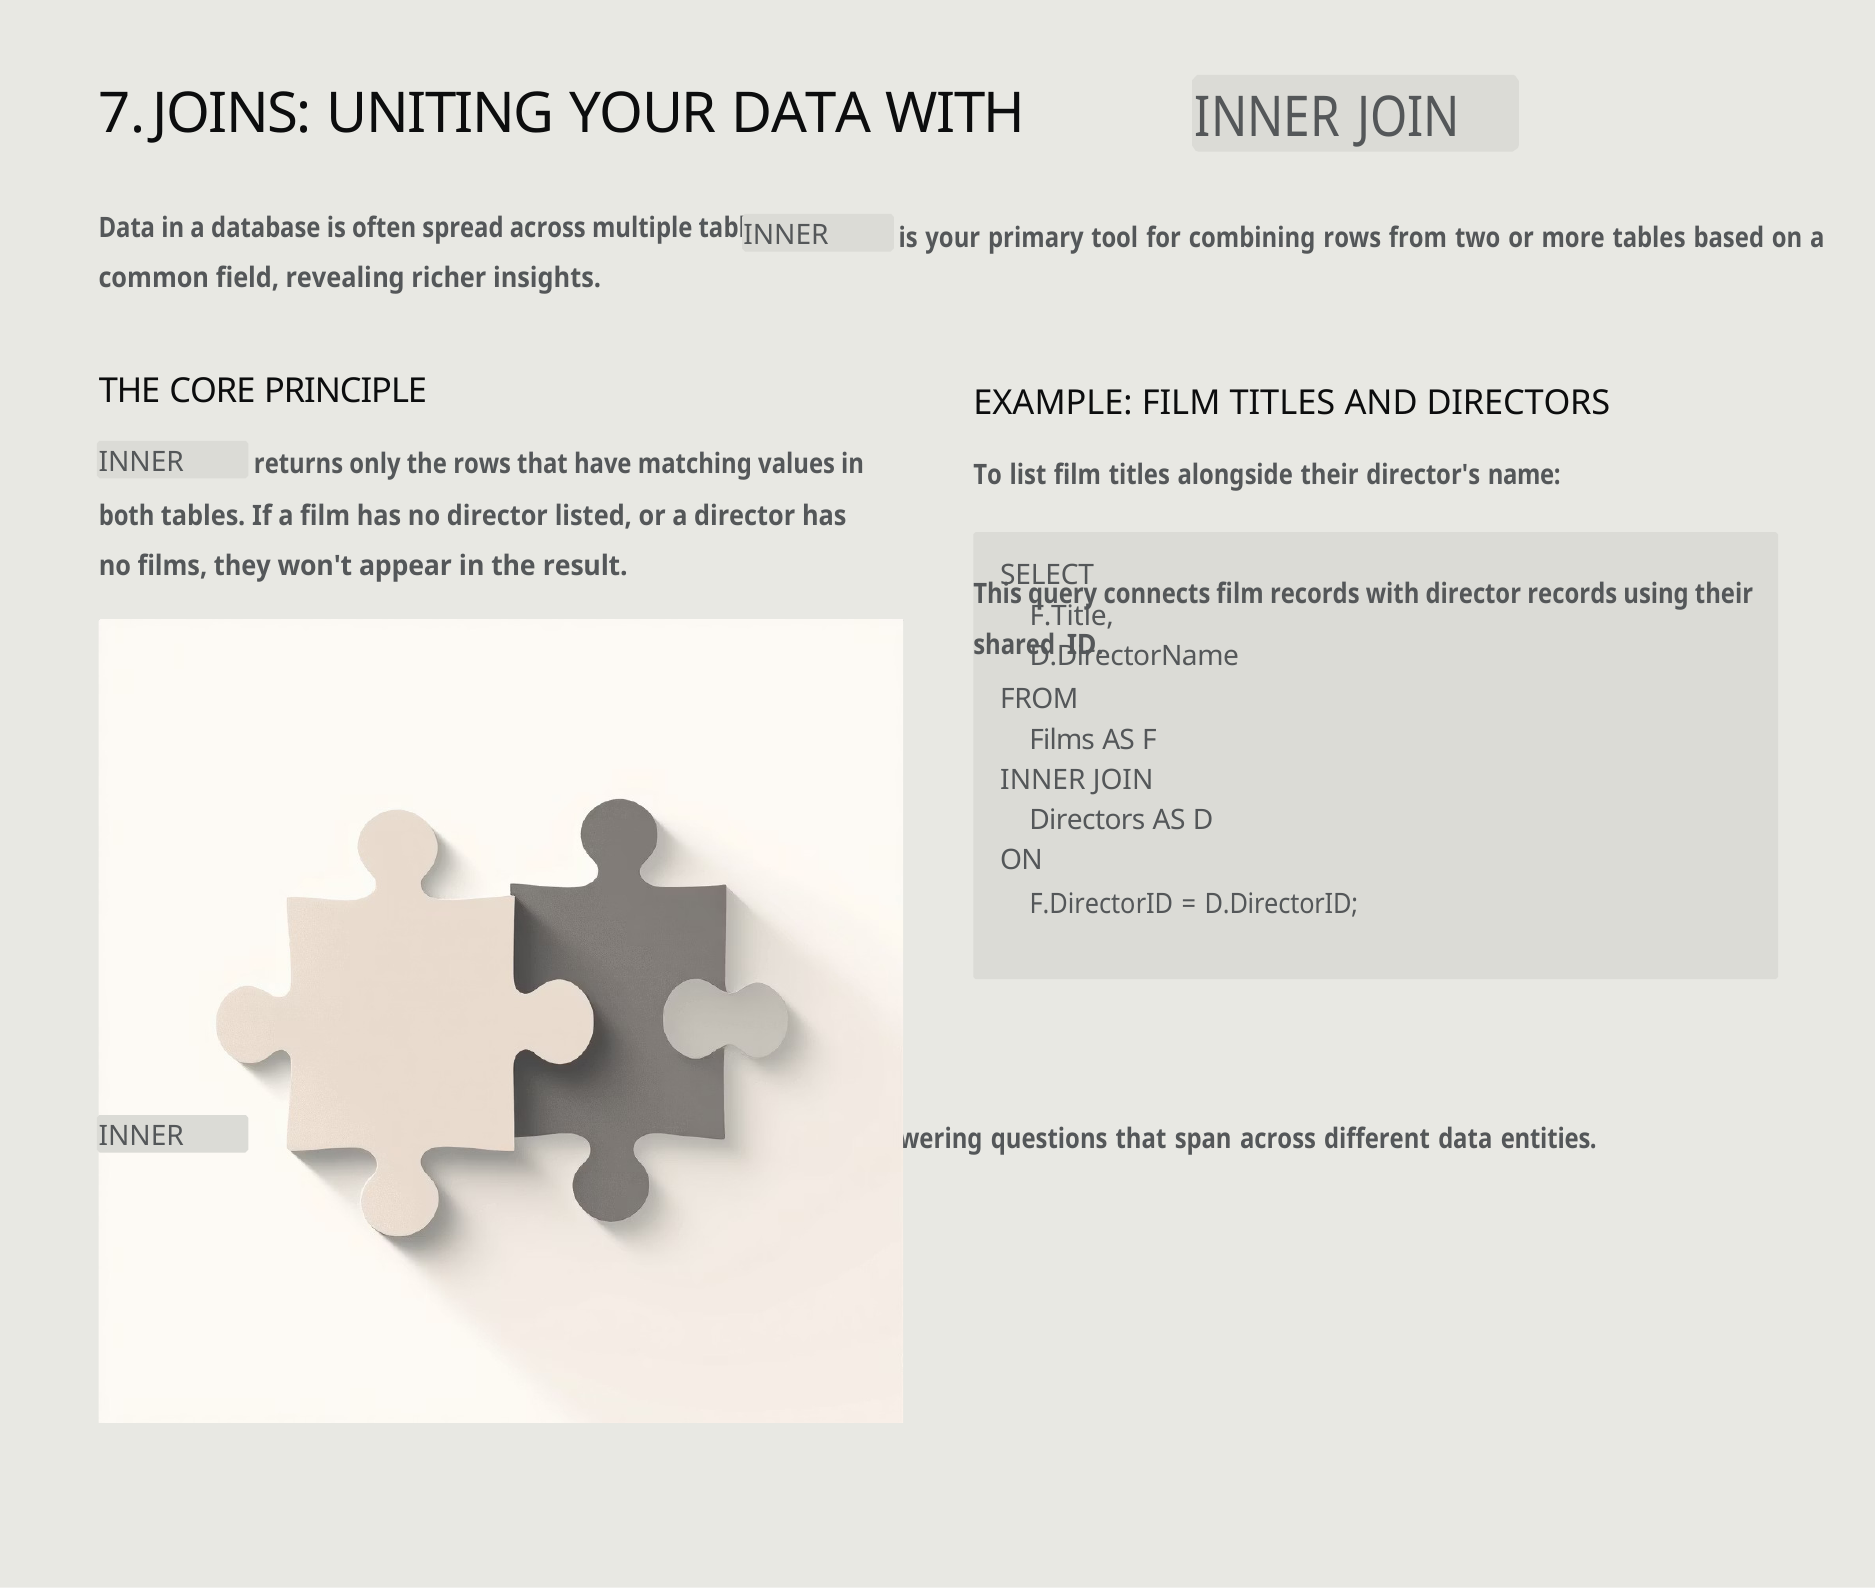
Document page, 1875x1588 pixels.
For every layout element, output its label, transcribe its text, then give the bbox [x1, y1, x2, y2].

text is crucial for navigating relational databases and answering questions that span across different data entities. [904, 1118, 1875, 1156]
subtitle JOINS: UNITING YOUR DATA WITH [98, 72, 1875, 149]
text Data in a database is often spread across multiple tables. common field, revealing richer insights. [98, 207, 809, 295]
picture [98, 618, 904, 1423]
subtitle EXAMPLE: FILM TITLES AND DIRECTORS [973, 377, 1875, 424]
text is your primary tool for combining rows from two or more tables based on a [898, 217, 1875, 255]
text To list film titles alongside their director's name: [973, 454, 1875, 492]
text returns only the rows that have matching values in both tables. If a film has no director listed, or a director has no films, they won't appear in the result. [98, 444, 869, 584]
text This query connects film records with director records using their shared ID. [973, 573, 1781, 663]
subtitle THE CORE PRINCIPLE [98, 366, 869, 412]
